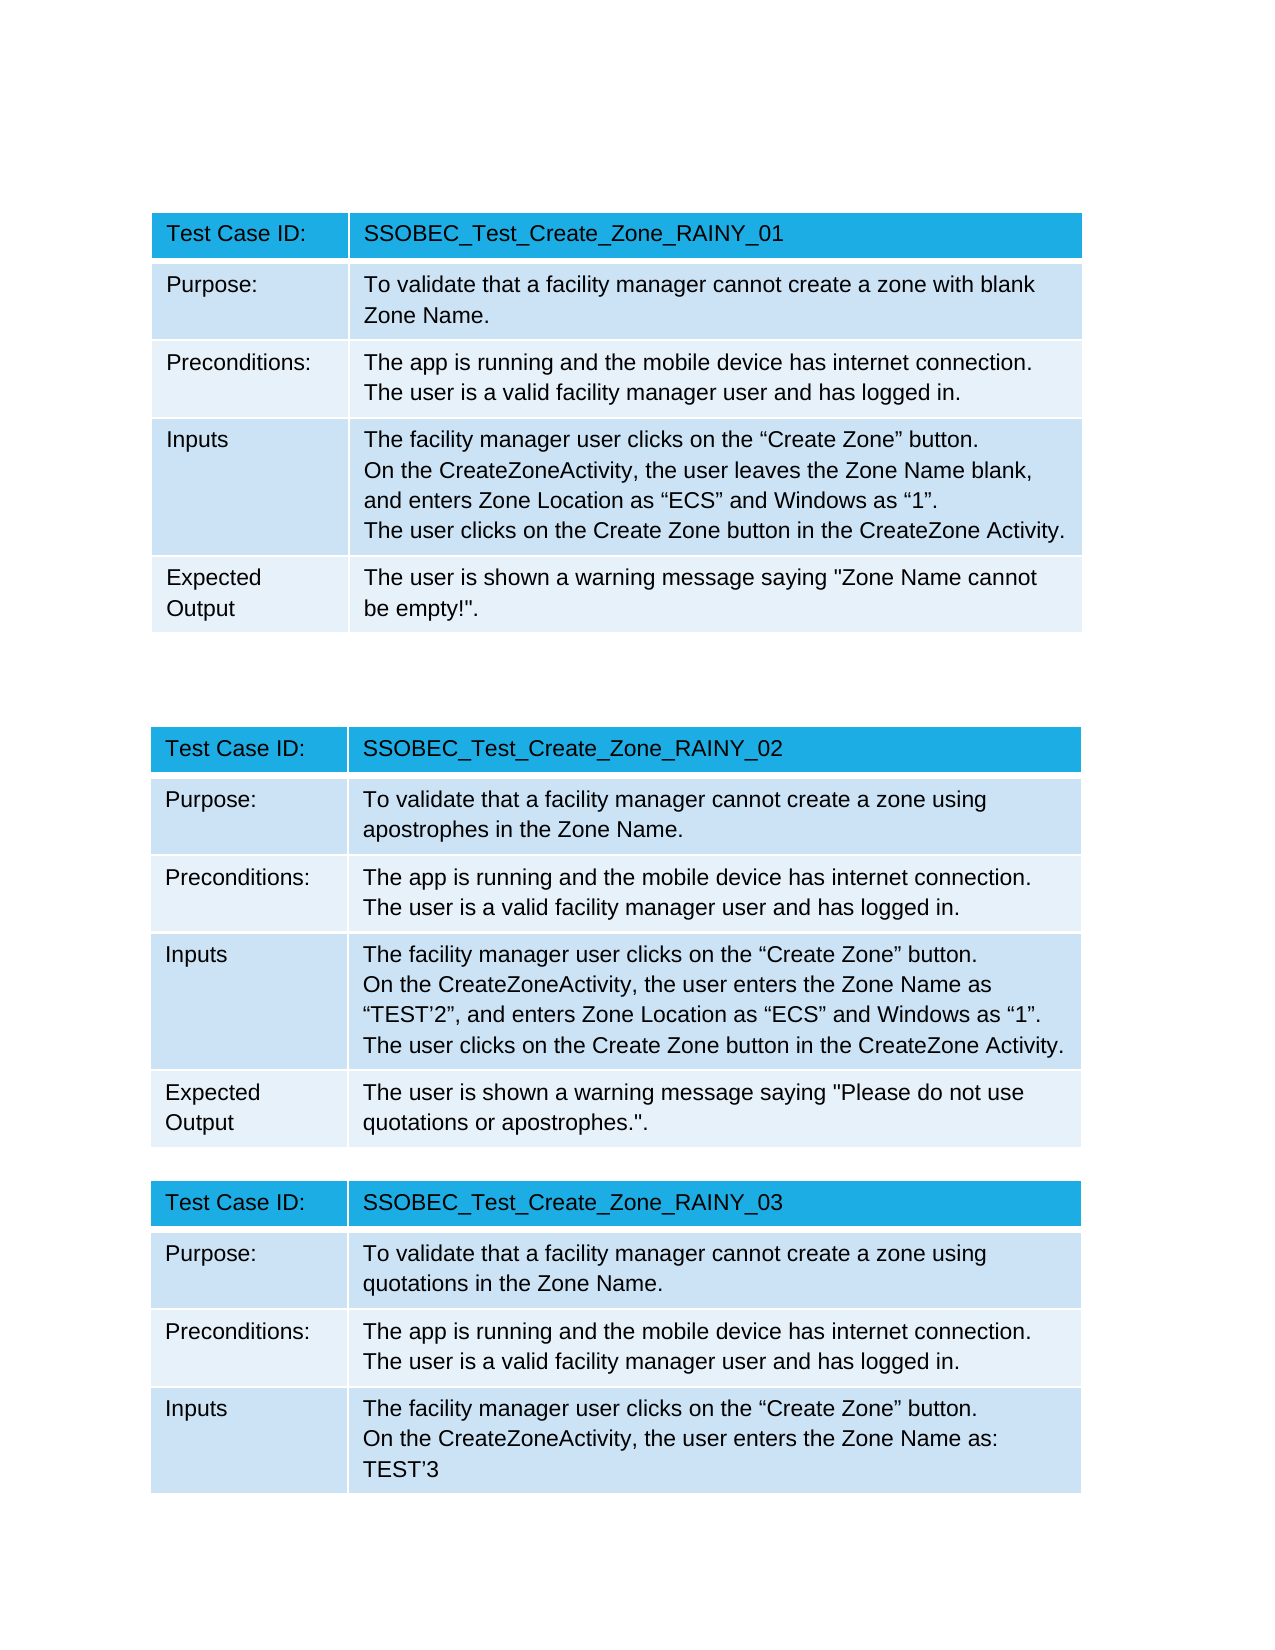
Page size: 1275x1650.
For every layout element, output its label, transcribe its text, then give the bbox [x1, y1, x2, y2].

table_cell Purpose: [151, 779, 347, 854]
table_cell To validate that a facility manager cannot create a zone with blank Zone Name. [350, 264, 1082, 339]
table_cell To validate that a facility manager cannot create a zone using quotations in the Zone Name. [349, 1233, 1081, 1308]
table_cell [349, 1388, 1081, 1493]
table_header SSOBEC_Test_Create_Zone_RAINY_03 [349, 1181, 1081, 1226]
table_cell The app is running and the mobile device has internet connection. The user is a valid facility manager user and has logged in. [349, 856, 1081, 931]
table_header Test Case ID: [151, 727, 347, 772]
table_cell The app is running and the mobile device has internet connection. The user is a valid facility manager user and has logged in. [350, 341, 1082, 417]
table_cell The facility manager user clicks on the “Create Zone” button. On the CreateZoneActivity, the user enters the Zone Name as “TEST’2”, and enters Zone Location as “ECS” and Windows as “1”. The user clicks on the Create Zone button in the CreateZone Activity. [349, 934, 1081, 1069]
table_cell Expected Output [151, 1071, 347, 1147]
table_cell Preconditions: [152, 341, 348, 417]
table_cell Preconditions: [151, 856, 347, 931]
table_cell Purpose: [152, 264, 348, 339]
table_cell The user is shown a warning message saying "Zone Name cannot be empty!". [350, 557, 1082, 632]
table_header SSOBEC_Test_Create_Zone_RAINY_02 [349, 727, 1081, 772]
table_header SSOBEC_Test_Create_Zone_RAINY_01 [350, 213, 1082, 258]
table_cell The facility manager user clicks on the “Create Zone” button. On the CreateZoneActivity, the user leaves the Zone Name blank, and enters Zone Location as “ECS” and Windows as “1”. The user clicks on the Create Zone button in the CreateZone Activity. [350, 419, 1082, 555]
table_cell Preconditions: [151, 1310, 347, 1386]
table_header Test Case ID: [152, 213, 348, 258]
table_cell The user is shown a warning message saying "Please do not use quotations or apostrophes.". [349, 1071, 1081, 1147]
table_cell Expected Output [152, 557, 348, 632]
table_cell Inputs [151, 1388, 347, 1493]
table_cell Inputs [151, 934, 347, 1069]
table_cell Inputs [152, 419, 348, 555]
table_cell To validate that a facility manager cannot create a zone using apostrophes in the Zone Name. [349, 779, 1081, 854]
table_cell Purpose: [151, 1233, 347, 1308]
table_header Test Case ID: [151, 1181, 347, 1226]
table_cell The app is running and the mobile device has internet connection. The user is a valid facility manager user and has logged in. [349, 1310, 1081, 1386]
